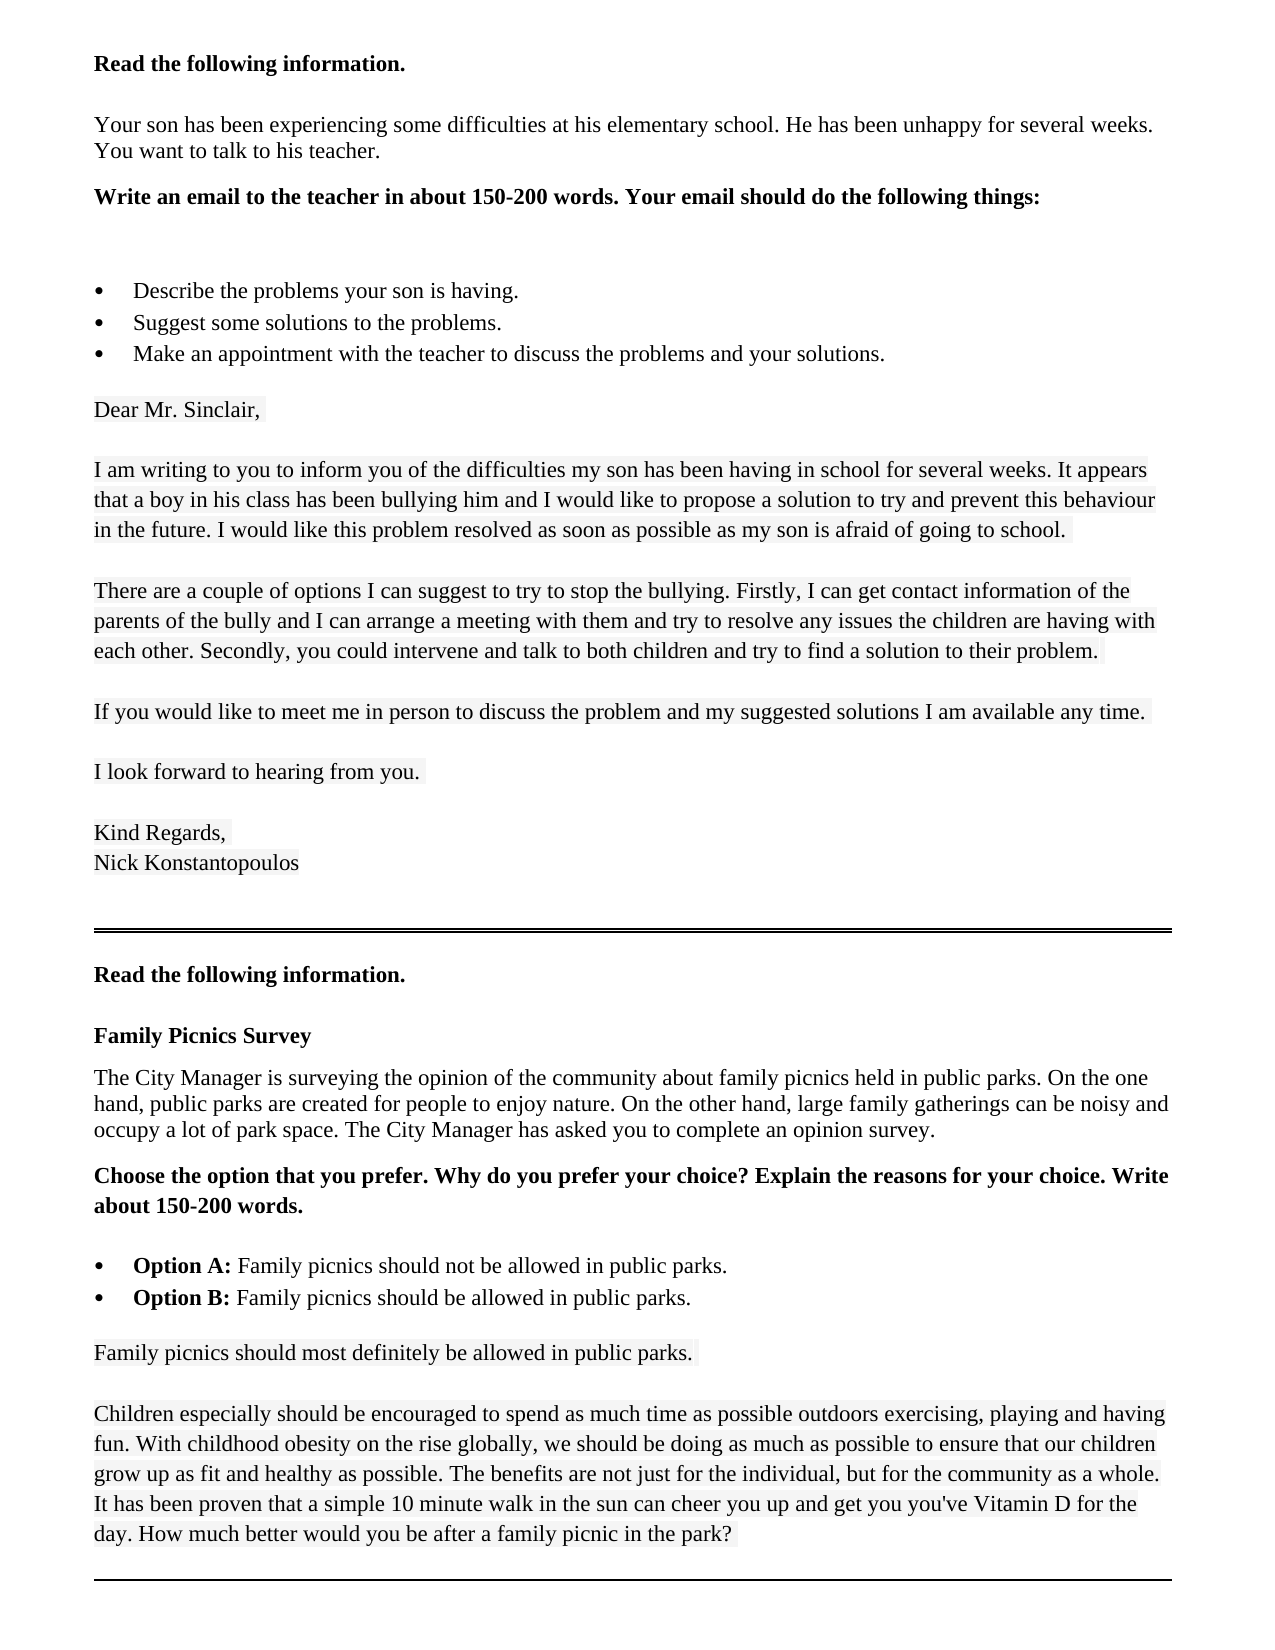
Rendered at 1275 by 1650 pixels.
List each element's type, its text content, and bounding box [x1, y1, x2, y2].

text Write an email to the teacher in about 150-200 words. Your email should do the following things: [94, 179, 1172, 209]
text Choose the option that you prefer. Why do you prefer your choice? Explain the reasons for your choice. Write about 150-200 words. [94, 1158, 1172, 1218]
list Describe the problems your son is having. [95, 273, 1172, 304]
text The City Manager is surveying the opinion of the community about family picnics held in public parks. On the one hand, public parks are created for people to enjoy nature. On the other hand, large family gatherings can be noisy and occupy a lot of park space. The City Manager has asked you to complete an opinion survey. [94, 1064, 1172, 1143]
text Your son has been experiencing some difficulties at his elementary school. He has been unhappy for several weeks. You want to talk to his teacher. [94, 111, 1172, 164]
text Read the following information. [94, 958, 1172, 988]
list Make an appointment with the teacher to discuss the problems and your solutions. [95, 335, 1172, 366]
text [94, 1339, 1172, 1579]
text Read the following information. [94, 47, 1172, 77]
text Dear Mr. Sinclair, I am writing to you to inform you of the difficulties my son has been having in school for several weeks. It appears that a boy in his class has been bullying him and I would like to propose a solution to try and prevent this behaviour in the future. I would like this problem resolved as soon as possible as my son is afraid of going to school. There are a couple of options I can suggest to try to stop the bullying. Firstly, I can get contact information of the parents of the bully and I can arrange a meeting with them and try to resolve any issues the children are having with each other. Secondly, you could intervene and talk to both children and try to find a solution to their problem. If you would like to meet me in person to discuss the problem and my suggested solutions I am available any time. I look forward to hearing from you. Kind Regards, Nick Konstantopoulos [94, 396, 1172, 875]
text Family Picnics Survey [94, 1022, 1172, 1048]
list Suggest some solutions to the problems. [95, 304, 1172, 335]
list Option B: Family picnics should be allowed in public parks. [95, 1279, 1172, 1310]
list Option A: Family picnics should not be allowed in public parks. [95, 1248, 1172, 1279]
